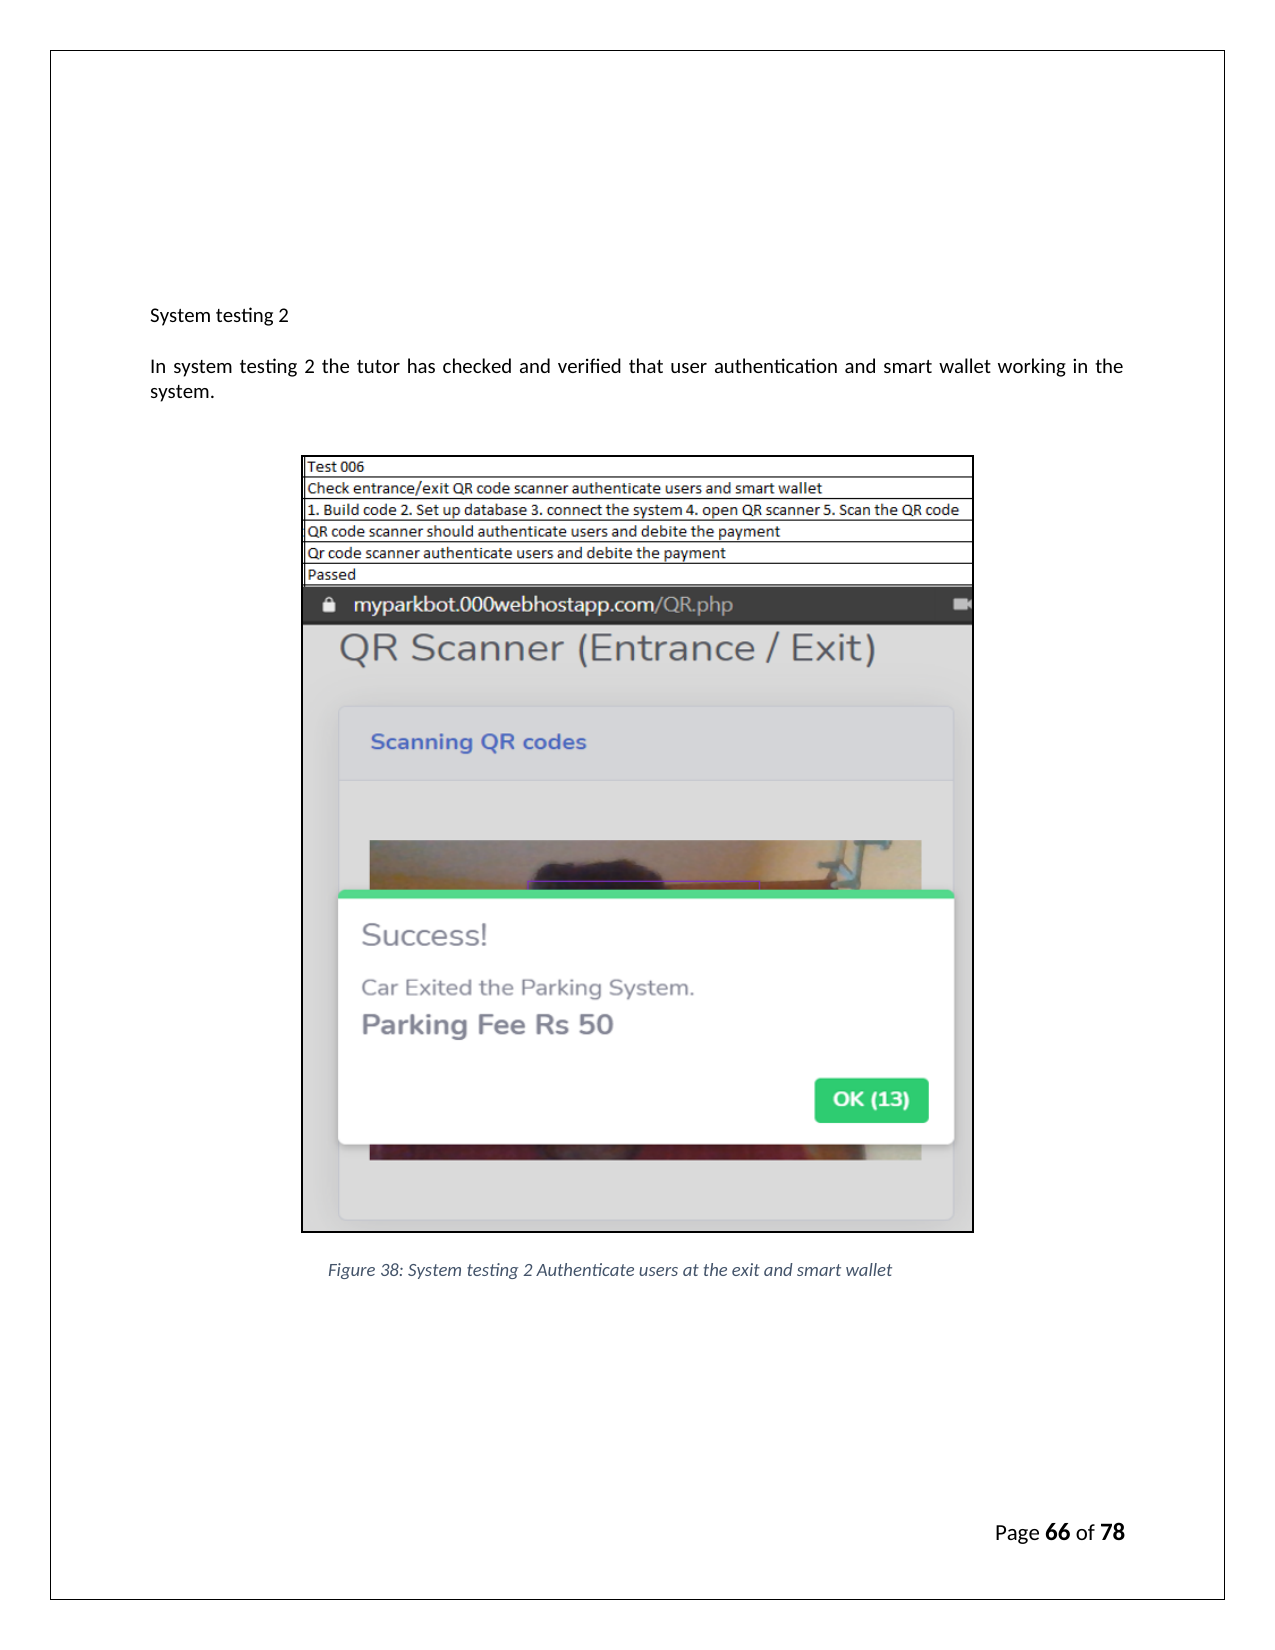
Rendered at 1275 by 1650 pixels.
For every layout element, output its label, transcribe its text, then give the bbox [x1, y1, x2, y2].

text In system testing 2 the tutor has checked and verified that user authentication and smart wallet working in the system. [150, 353, 1125, 404]
text Figure 38: System testing 2 Authenticate users at the exit and smart wallet [150, 1258, 1125, 1281]
picture [303, 457, 972, 1231]
text System testing 2 [150, 302, 1125, 328]
